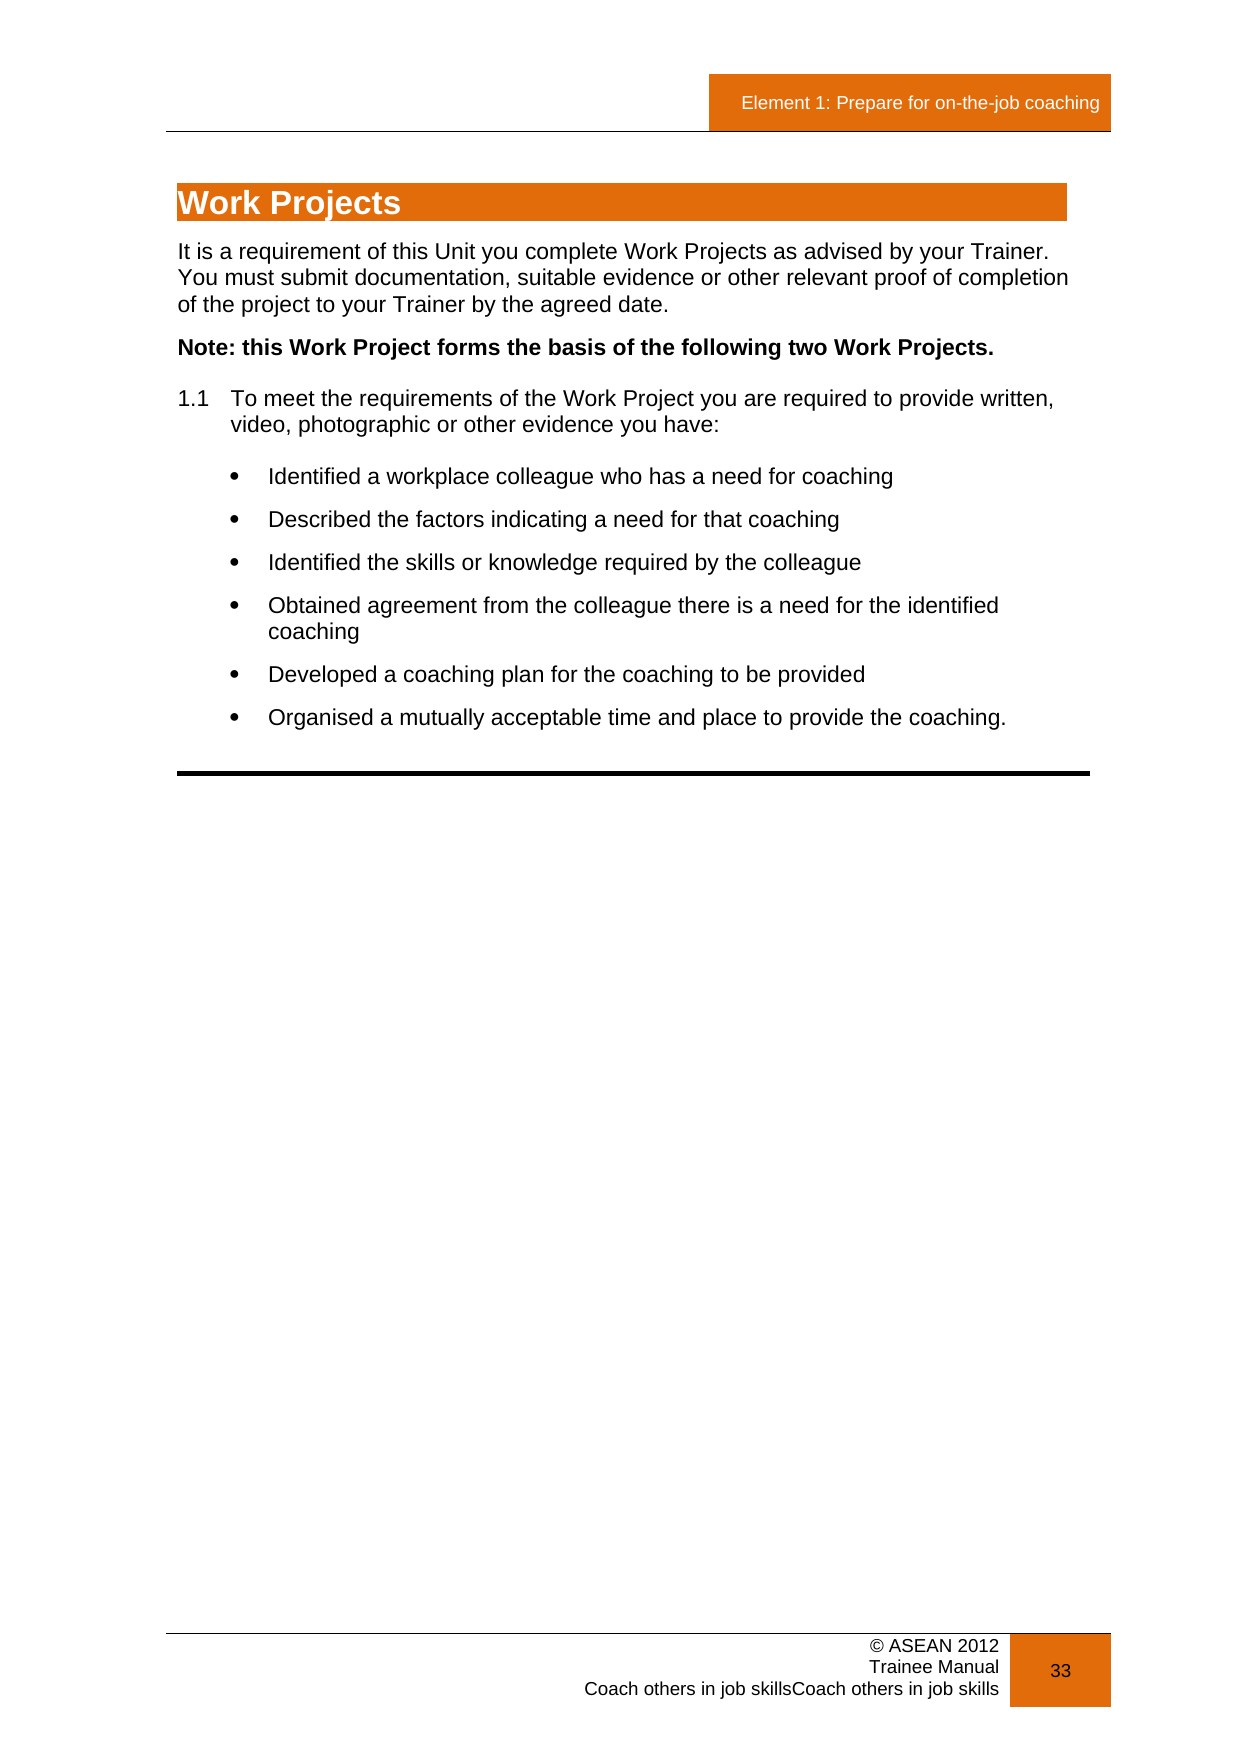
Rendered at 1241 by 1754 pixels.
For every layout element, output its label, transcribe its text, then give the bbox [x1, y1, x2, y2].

text Organised a mutually acceptable time and place to provide the coaching. [230, 704, 1090, 730]
text It is a requirement of this Unit you complete Work Projects as advised by your Trainer. You must submit documentation, suitable evidence or other relevant proof of completion of the project to your Trainer by the agreed date. [177, 238, 1090, 317]
text Obtained agreement from the colleague there is a need for the identified coaching [230, 592, 1090, 644]
text Identified the skills or knowledge required by the colleague [230, 549, 1090, 575]
text Note: this Work Project forms the basis of the following two Work Projects. [177, 333, 1090, 360]
text Work Projects [177, 183, 1067, 221]
text Described the factors indicating a need for that coaching [230, 506, 1090, 532]
text 1.1 To meet the requirements of the Work Project you are required to provide written, video, photographic or other evidence you have: [177, 385, 1090, 438]
text Developed a coaching plan for the coaching to be provided [230, 661, 1090, 687]
text Identified a workplace colleague who has a need for coaching [230, 463, 1090, 489]
